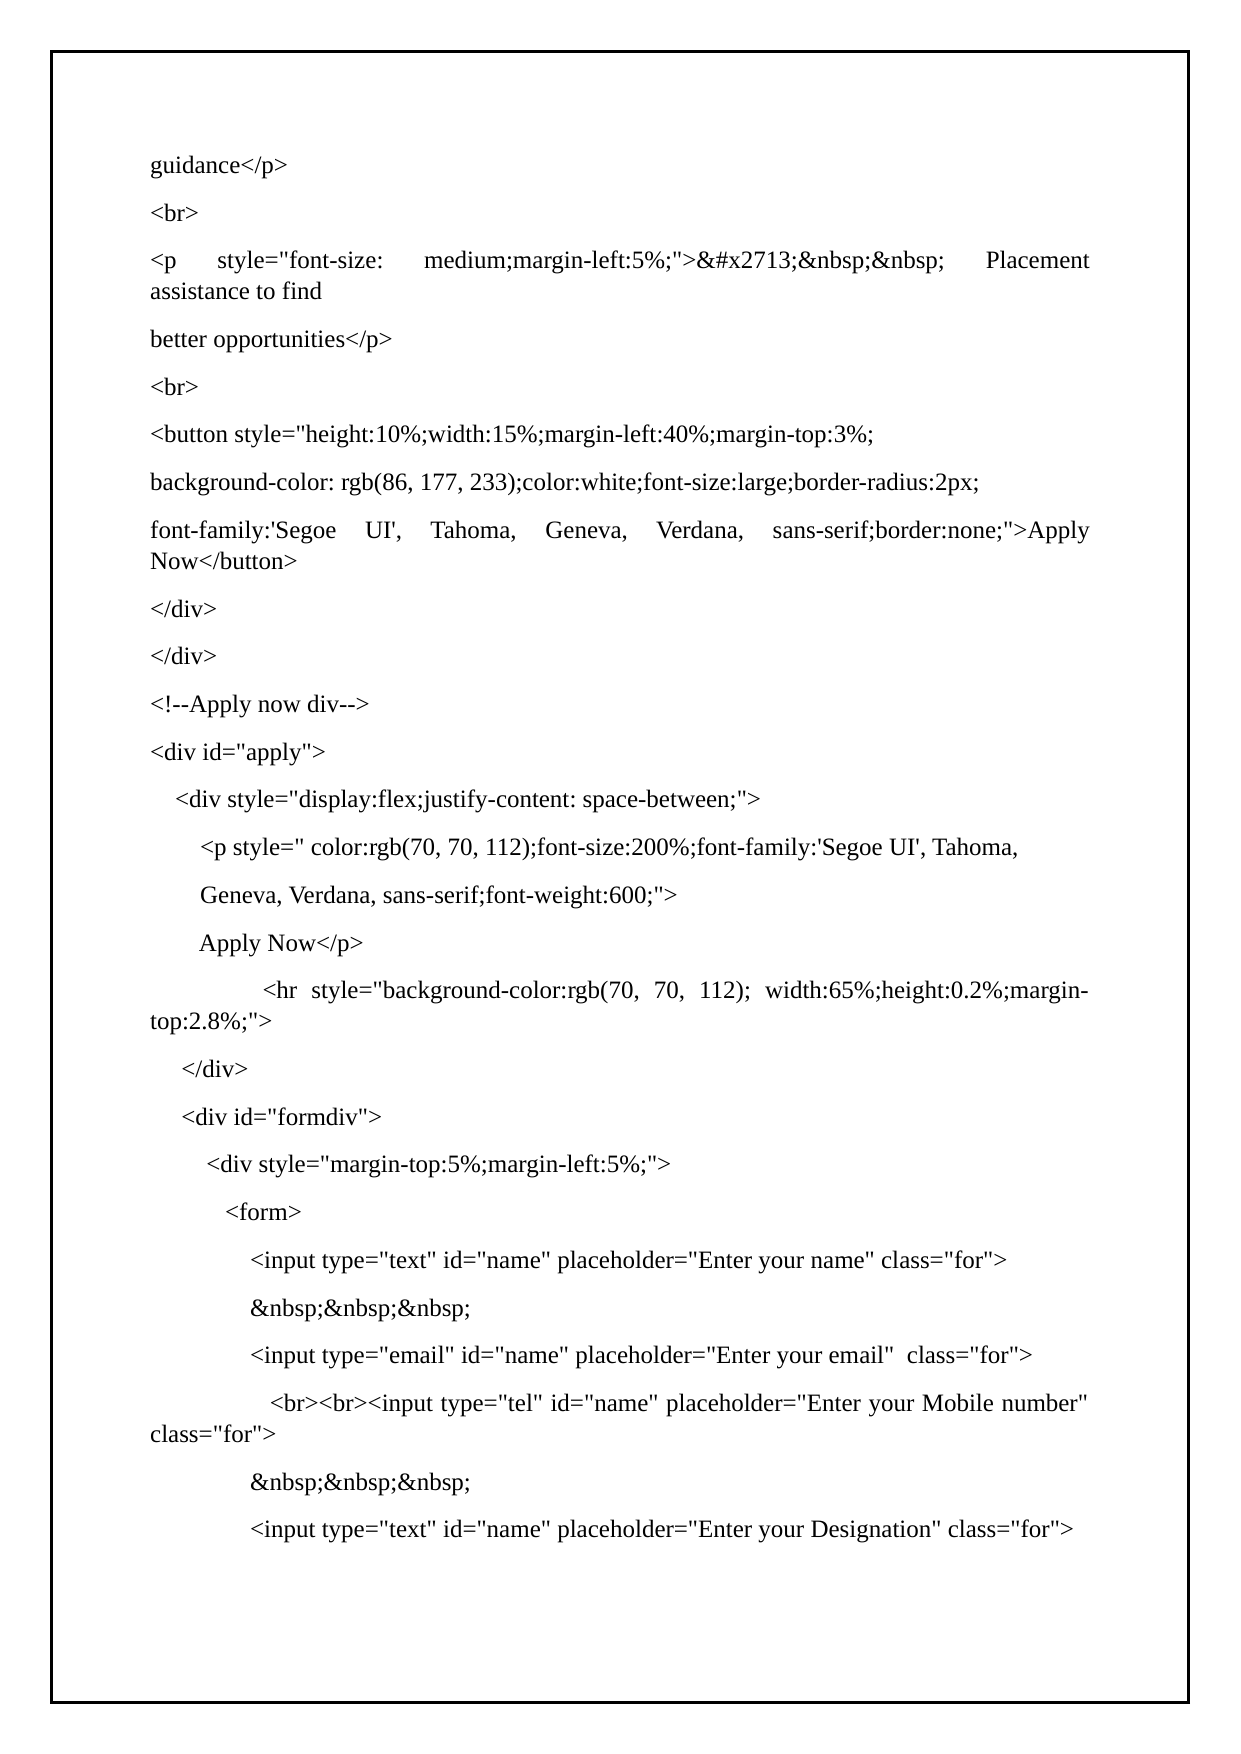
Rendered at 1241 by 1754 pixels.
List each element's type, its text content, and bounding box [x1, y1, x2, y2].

text &nbsp;&nbsp;&nbsp; [150, 1293, 1090, 1321]
text guidance</p> [150, 150, 1090, 179]
text <p style=" color:rgb(70, 70, 112);font-size:200%;font-family:'Segoe UI', Tahoma, [150, 832, 1090, 861]
text <input type="email" id="name" placeholder="Enter your email" class="for"> [150, 1340, 1090, 1369]
text font-family:'Segoe UI', Tahoma, Geneva, Verdana, sans-serif;border:none;">Apply Now</button> [150, 515, 1090, 575]
text background-color: rgb(86, 177, 233);color:white;font-size:large;border-radius:2px; [150, 467, 1090, 496]
text <div id="apply"> [150, 737, 1090, 766]
text Geneva, Verdana, sans-serif;font-weight:600;"> [150, 880, 1090, 909]
text <br> [150, 372, 1090, 401]
text </div> [150, 1054, 1090, 1083]
text <div id="formdiv"> [150, 1102, 1090, 1131]
text <input type="text" id="name" placeholder="Enter your Designation" class="for"> [150, 1514, 1090, 1543]
text </div> [150, 594, 1090, 622]
text better opportunities</p> [150, 324, 1090, 353]
text </div> [150, 641, 1090, 670]
text <form> [150, 1197, 1090, 1226]
text <div style="margin-top:5%;margin-left:5%;"> [150, 1149, 1090, 1178]
text <br> [150, 198, 1090, 226]
text <button style="height:10%;width:15%;margin-left:40%;margin-top:3%; [150, 419, 1090, 448]
text <hr style="background-color:rgb(70, 70, 112); width:65%;height:0.2%;margin-top:2.8%;"> [150, 975, 1090, 1035]
text <p style="font-size: medium;margin-left:5%;">&#x2713;&nbsp;&nbsp; Placement assistance to find [150, 245, 1090, 305]
text <!--Apply now div--> [150, 689, 1090, 718]
text Apply Now</p> [150, 928, 1090, 956]
text <input type="text" id="name" placeholder="Enter your name" class="for"> [150, 1245, 1090, 1274]
text <br><br><input type="tel" id="name" placeholder="Enter your Mobile number" class="for"> [150, 1388, 1090, 1448]
text &nbsp;&nbsp;&nbsp; [150, 1467, 1090, 1496]
text <div style="display:flex;justify-content: space-between;"> [150, 784, 1090, 813]
